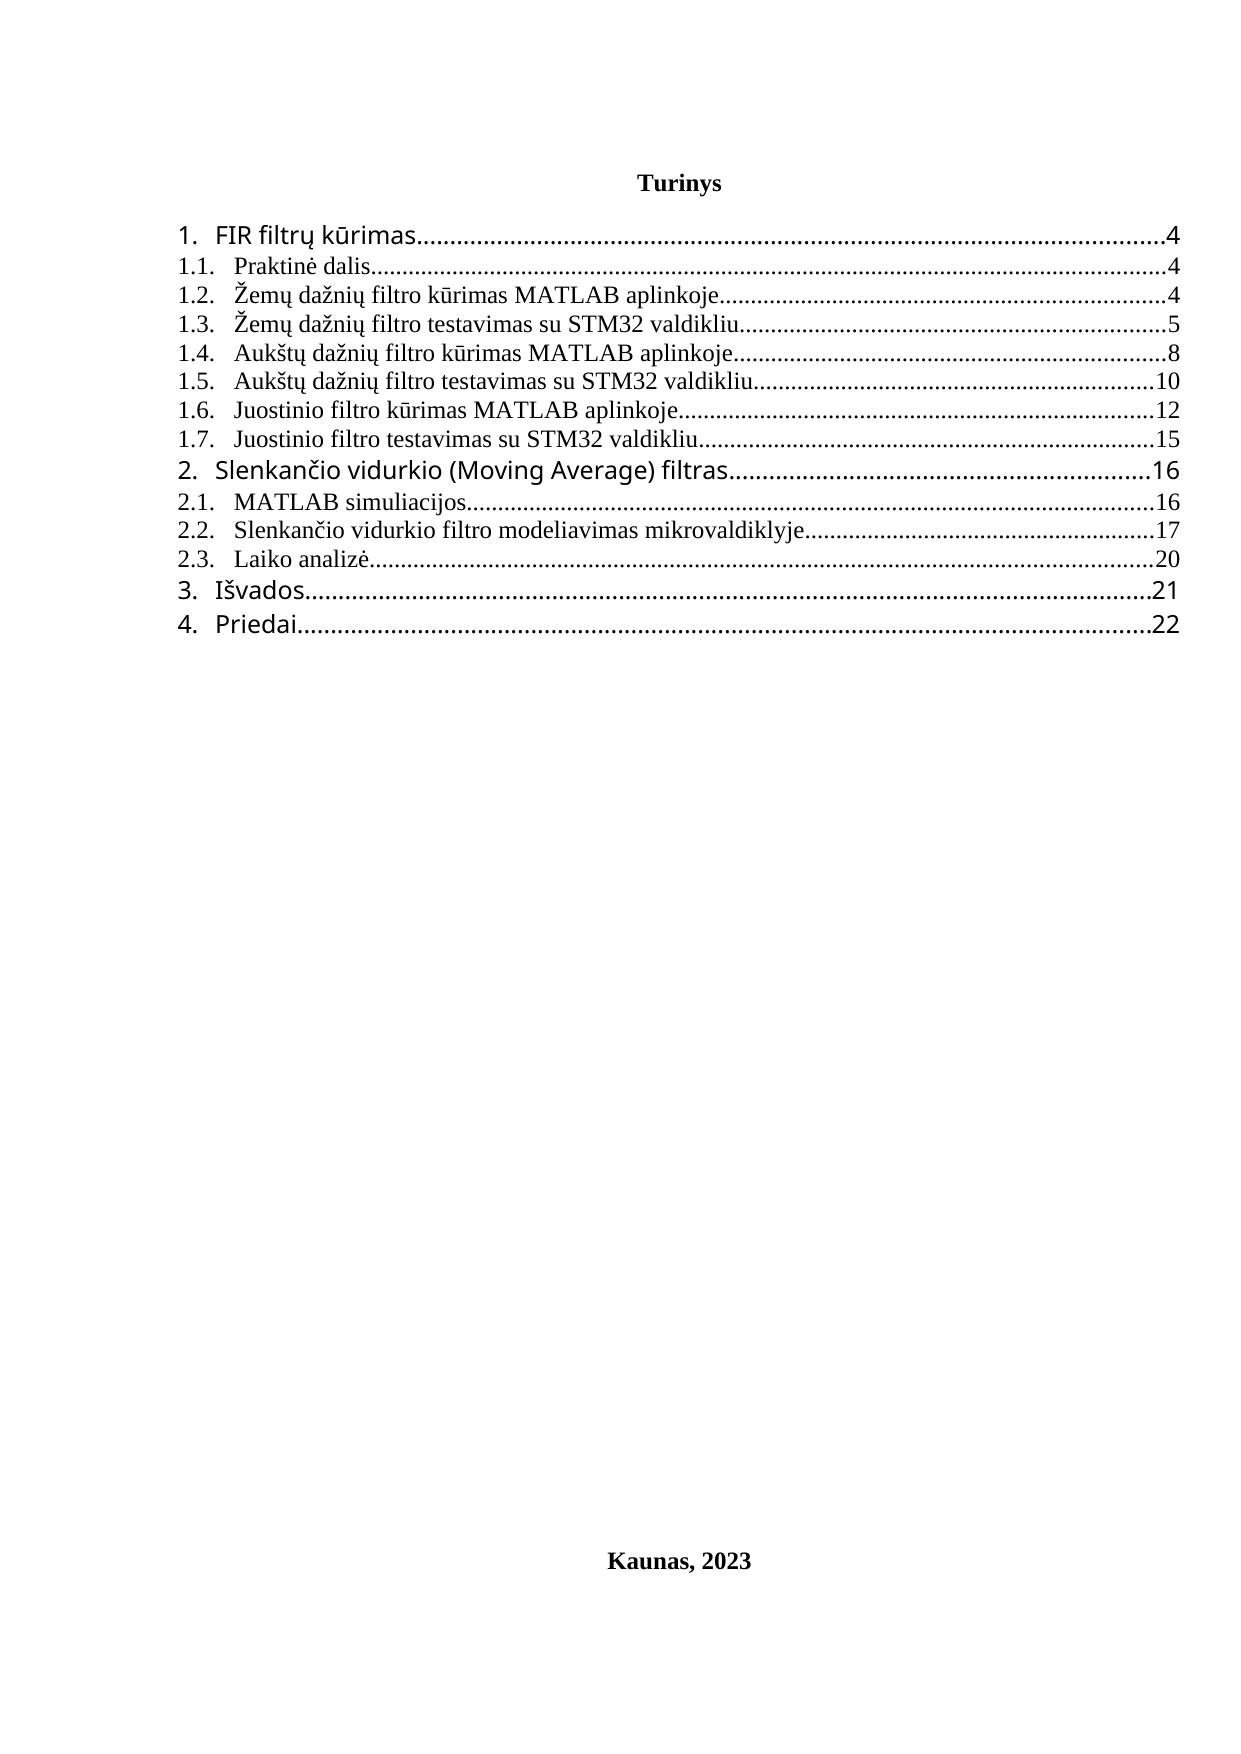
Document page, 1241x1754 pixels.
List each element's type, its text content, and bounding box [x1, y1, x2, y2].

text 2.3. Laiko analizė 20 [177, 544, 1181, 573]
text 1.6. Juostinio filtro kūrimas MATLAB aplinkoje 12 [177, 395, 1181, 424]
text 1.1. Praktinė dalis 4 [177, 251, 1181, 280]
text 1.5. Aukštų dažnių filtro testavimas su STM32 valdikliu 10 [177, 366, 1181, 395]
text 3. Išvados 21 [177, 573, 1181, 607]
text 1. FIR filtrų kūrimas 4 [177, 217, 1181, 251]
text 1.2. Žemų dažnių filtro kūrimas MATLAB aplinkoje 4 [177, 280, 1181, 309]
text 1.7. Juostinio filtro testavimas su STM32 valdikliu 15 [177, 424, 1181, 453]
text Turinys [177, 168, 1181, 196]
text 1.4. Aukštų dažnių filtro kūrimas MATLAB aplinkoje 8 [177, 338, 1181, 366]
text 1.3. Žemų dažnių filtro testavimas su STM32 valdikliu 5 [177, 309, 1181, 338]
text 2.2. Slenkančio vidurkio filtro modeliavimas mikrovaldiklyje 17 [177, 515, 1181, 544]
text 2. Slenkančio vidurkio (Moving Average) filtras 16 [177, 453, 1181, 487]
text 2.1. MATLAB simuliacijos 16 [177, 487, 1181, 515]
text 4. Priedai 22 [177, 607, 1181, 641]
